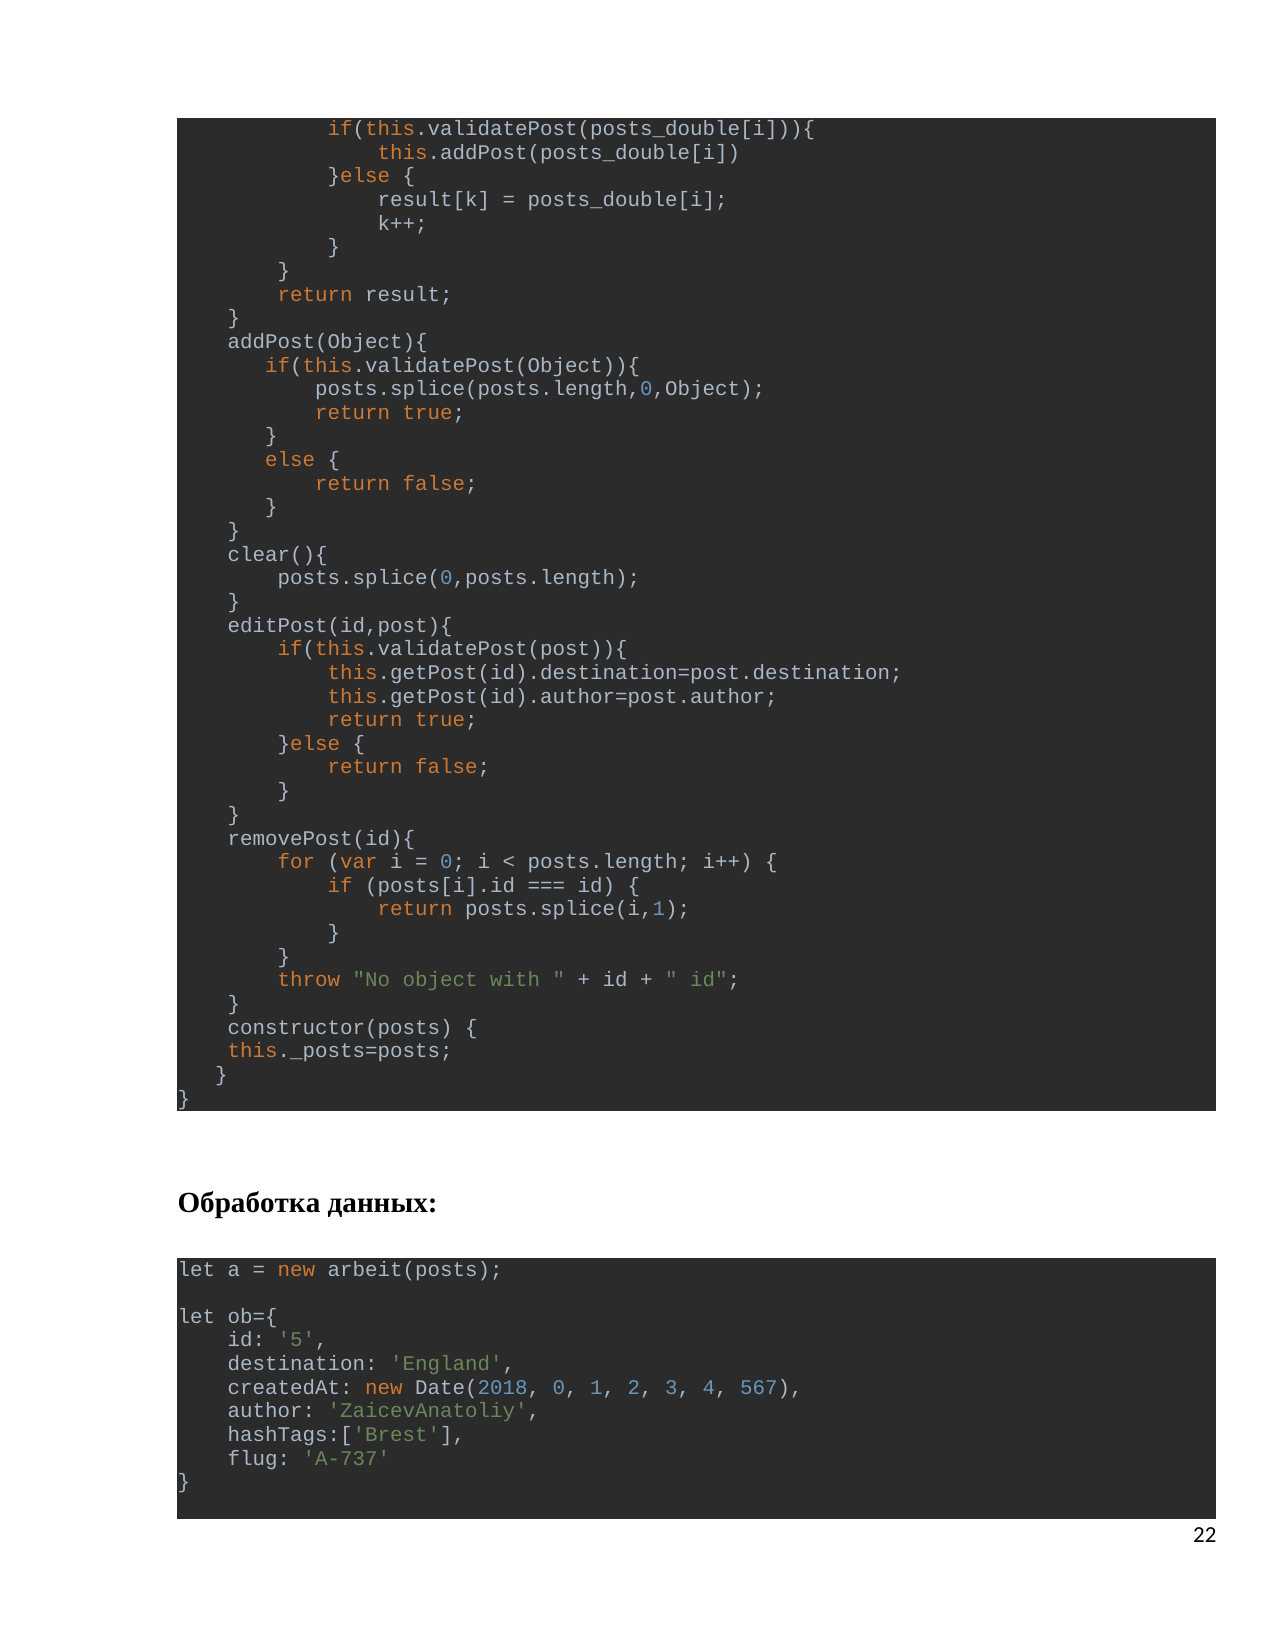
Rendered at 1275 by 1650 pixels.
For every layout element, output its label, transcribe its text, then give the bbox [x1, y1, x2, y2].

text Обработка данных: [177, 1185, 1216, 1218]
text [177, 118, 1216, 1111]
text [177, 1258, 1216, 1519]
